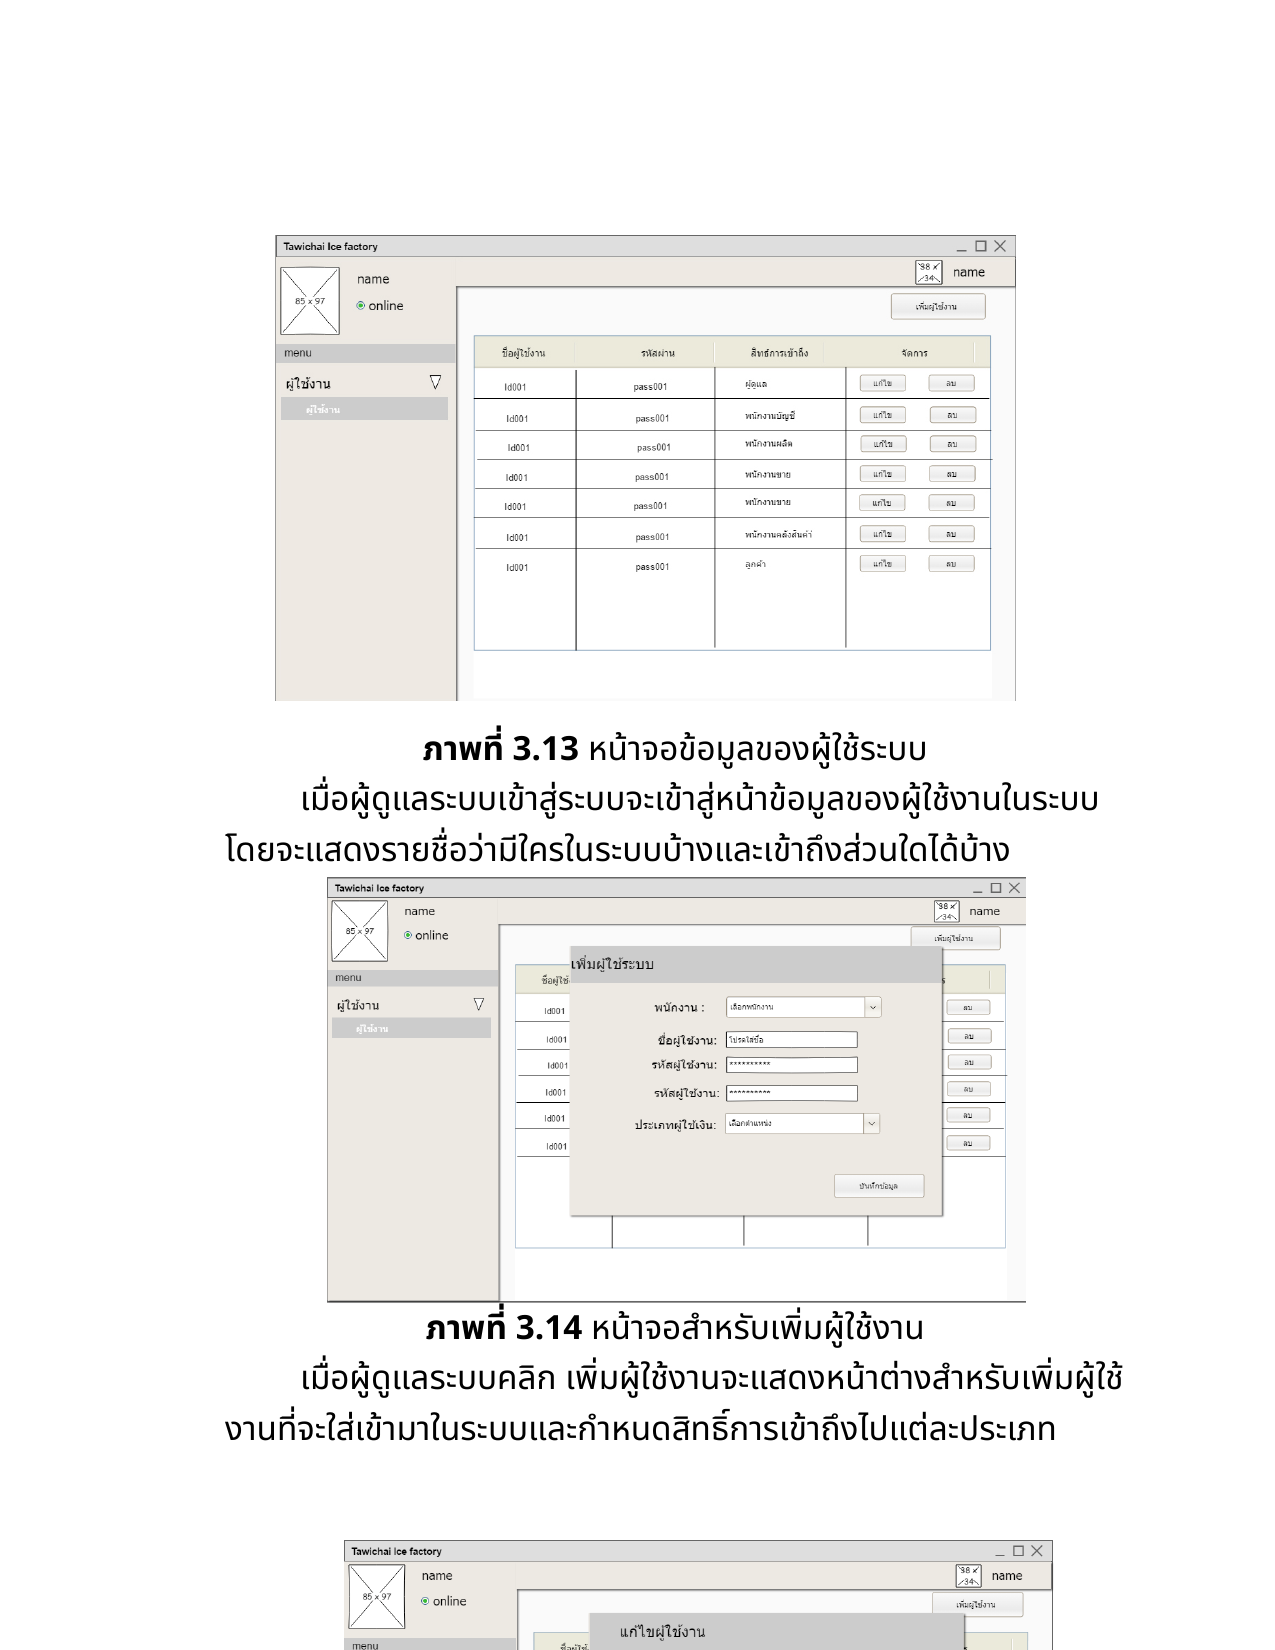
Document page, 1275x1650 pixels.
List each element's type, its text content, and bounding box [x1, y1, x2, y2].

picture [324, 875, 1026, 1304]
picture [275, 235, 1015, 701]
text ภาพที่ 3.13 หน้าจอข้อมูลของผู้ใช้ระบบ [225, 724, 1125, 775]
text เมื่อผู้ดูแลระบบเข้าสู่ระบบจะเข้าสู่หน้าข้อมูลของผู้ใช้งานในระบบโดยจะแสดงรายชื่อว่ามีใครในระบบบ้างและเข้าถึงส่วนใดได้บ้าง [225, 775, 1125, 876]
text เมื่อผู้ดูแลระบบคลิก เพิ่มผู้ใช้งานจะแสดงหน้าต่างสำหรับเพิ่มผู้ใช้งานที่จะใส่เข้ามาในระบบและกำหนดสิทธิ์การเข้าถึงไปแต่ละประเภท [225, 1354, 1125, 1455]
picture [344, 1540, 1054, 1650]
text ภาพที่ 3.14 หน้าจอสำหรับเพิ่มผู้ใช้งาน [225, 1303, 1125, 1354]
